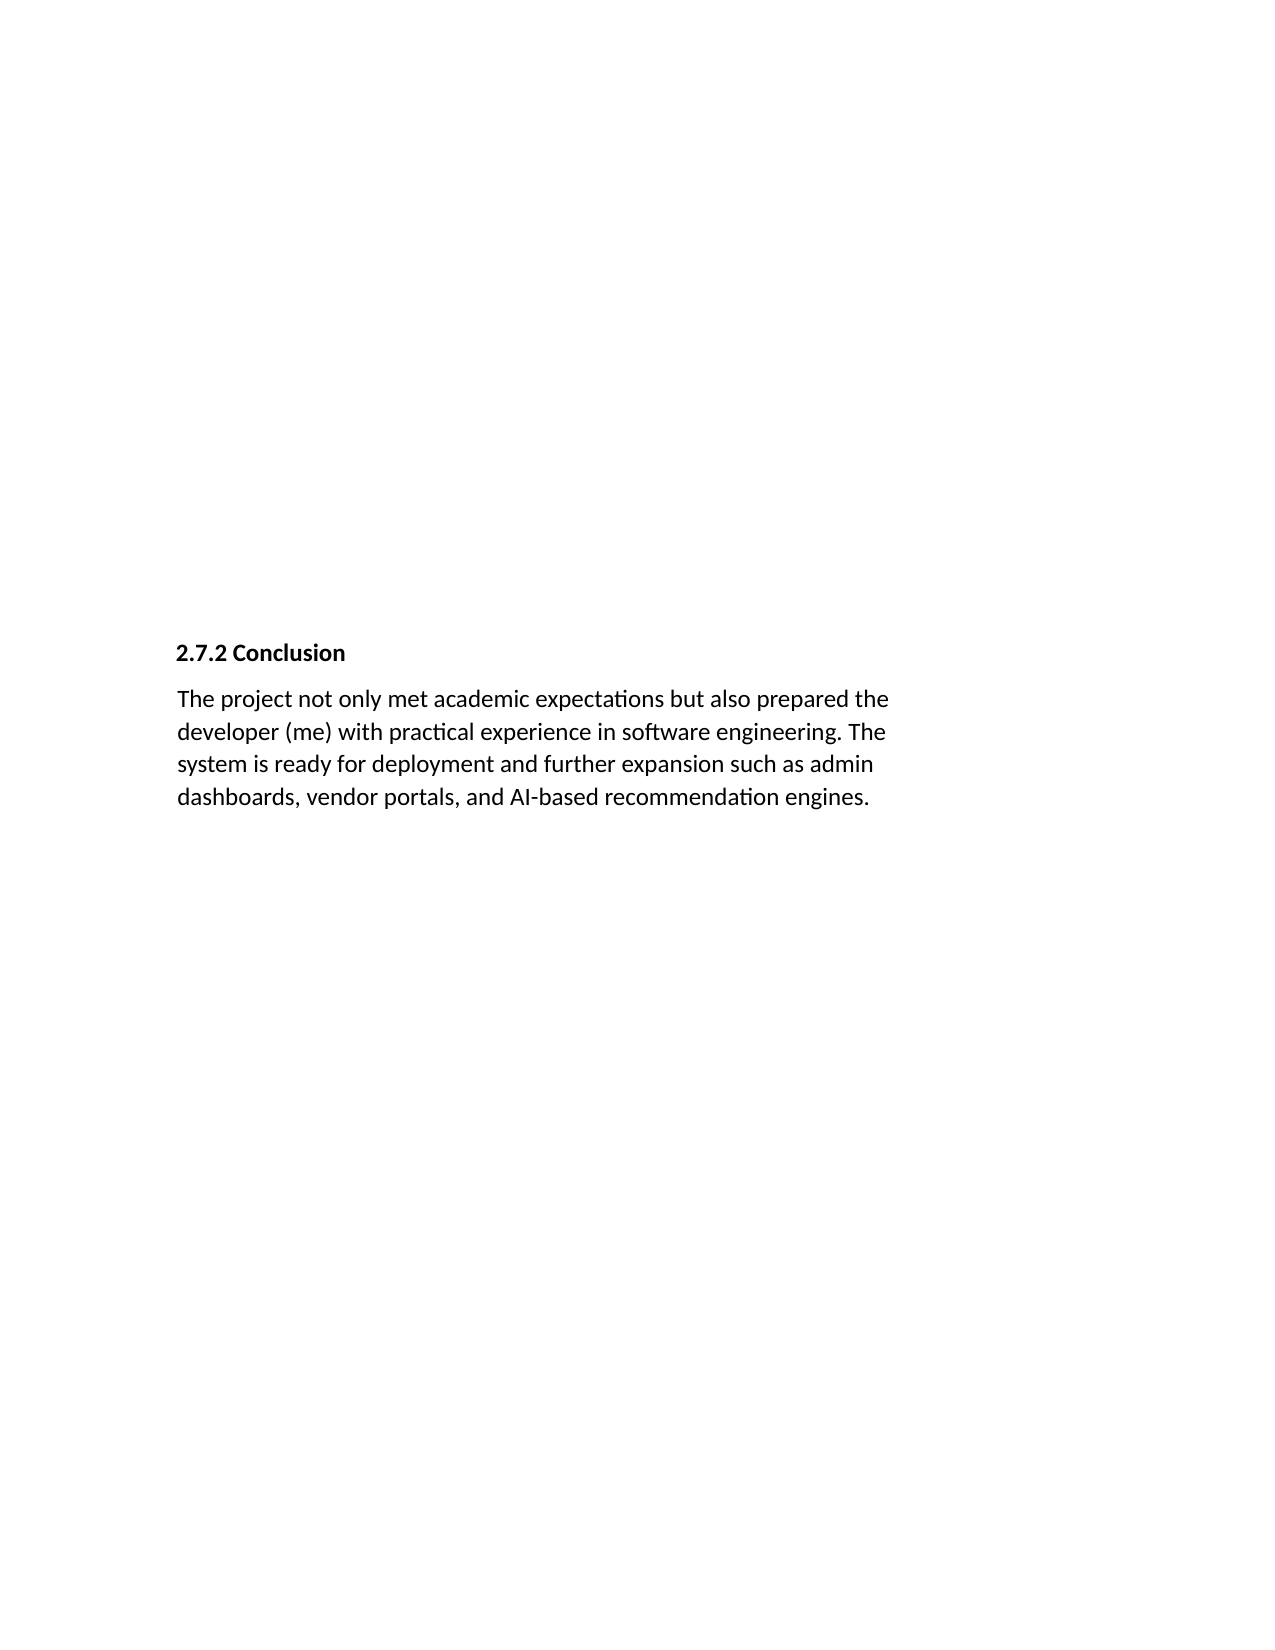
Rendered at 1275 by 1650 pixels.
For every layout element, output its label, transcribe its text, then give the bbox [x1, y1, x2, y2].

subtitle 2.7.2 Conclusion [176, 637, 895, 667]
text The project not only met academic expectations but also prepared the developer (me) with practical experience in software engineering. The system is ready for deployment and further expansion such as admin dashboards, vendor portals, and AI-based recommendation engines. [177, 683, 895, 812]
